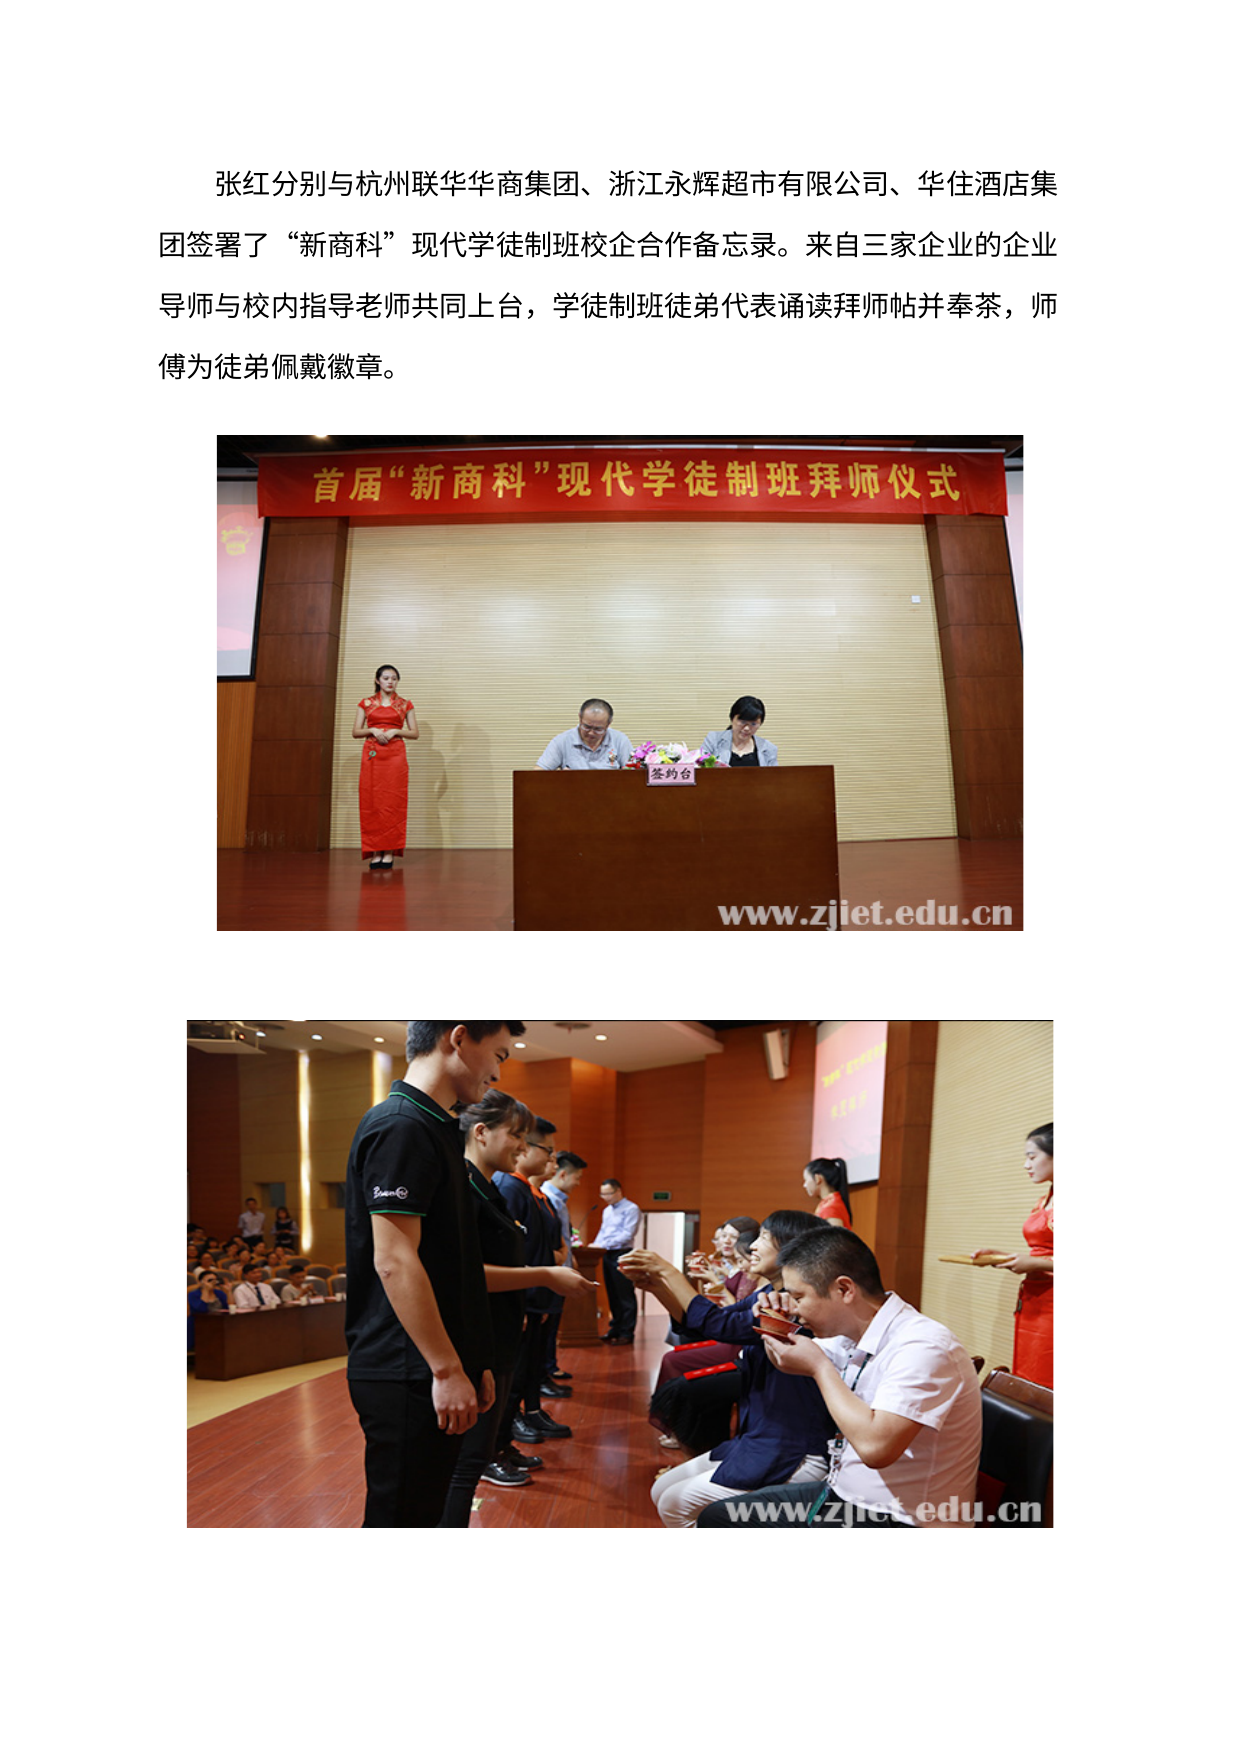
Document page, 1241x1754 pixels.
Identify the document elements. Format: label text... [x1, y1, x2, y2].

text 张红分别与杭州联华华商集团、浙江永辉超市有限公司、华住酒店集团签署了“新商科”现代学徒制班校企合作备忘录。来自三家企业的企业导师与校内指导老师共同上台，学徒制班徒弟代表诵读拜师帖并奉茶，师傅为徒弟佩戴徽章。 [158, 162, 1082, 386]
picture [216, 435, 1024, 931]
picture [186, 1020, 1054, 1528]
